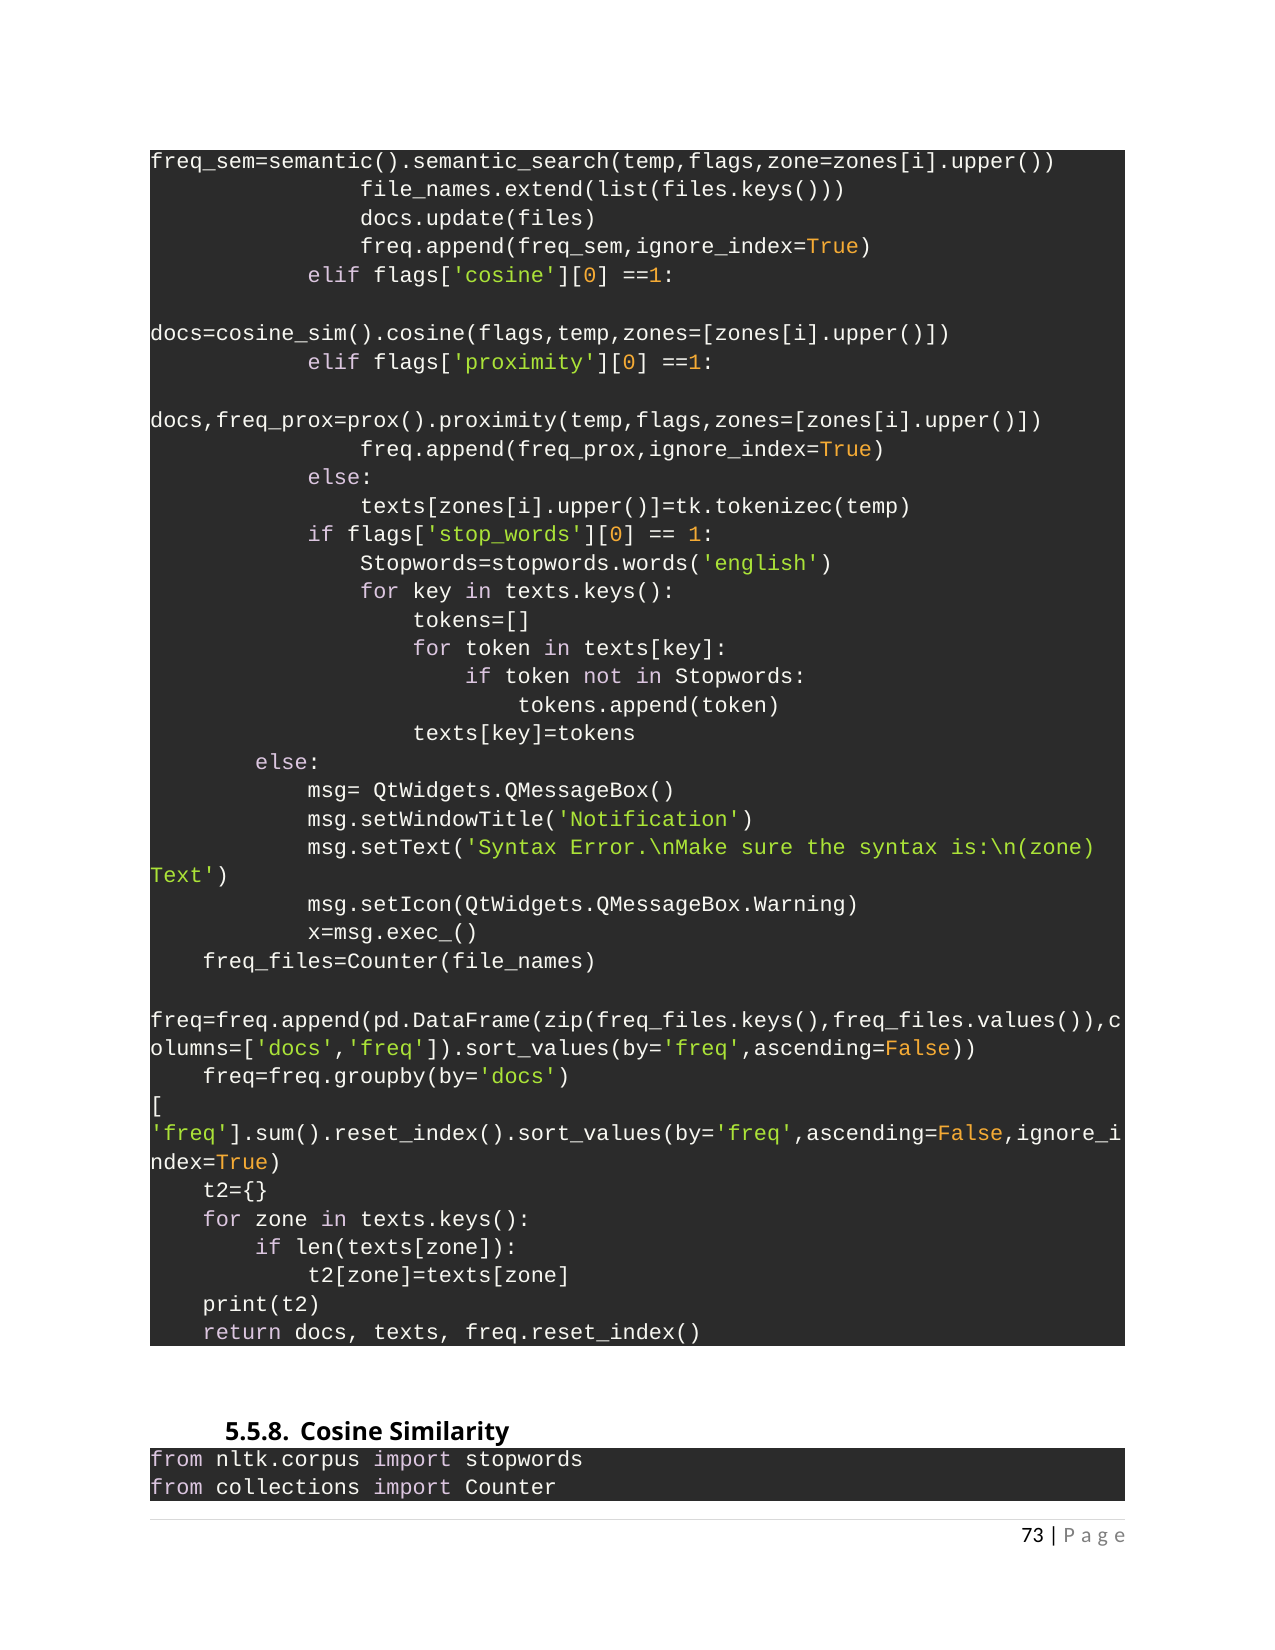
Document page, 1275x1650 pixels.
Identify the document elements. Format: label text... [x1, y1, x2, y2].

subtitle Cosine Similarity [225, 1414, 1125, 1448]
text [150, 150, 1125, 1346]
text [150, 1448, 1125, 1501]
